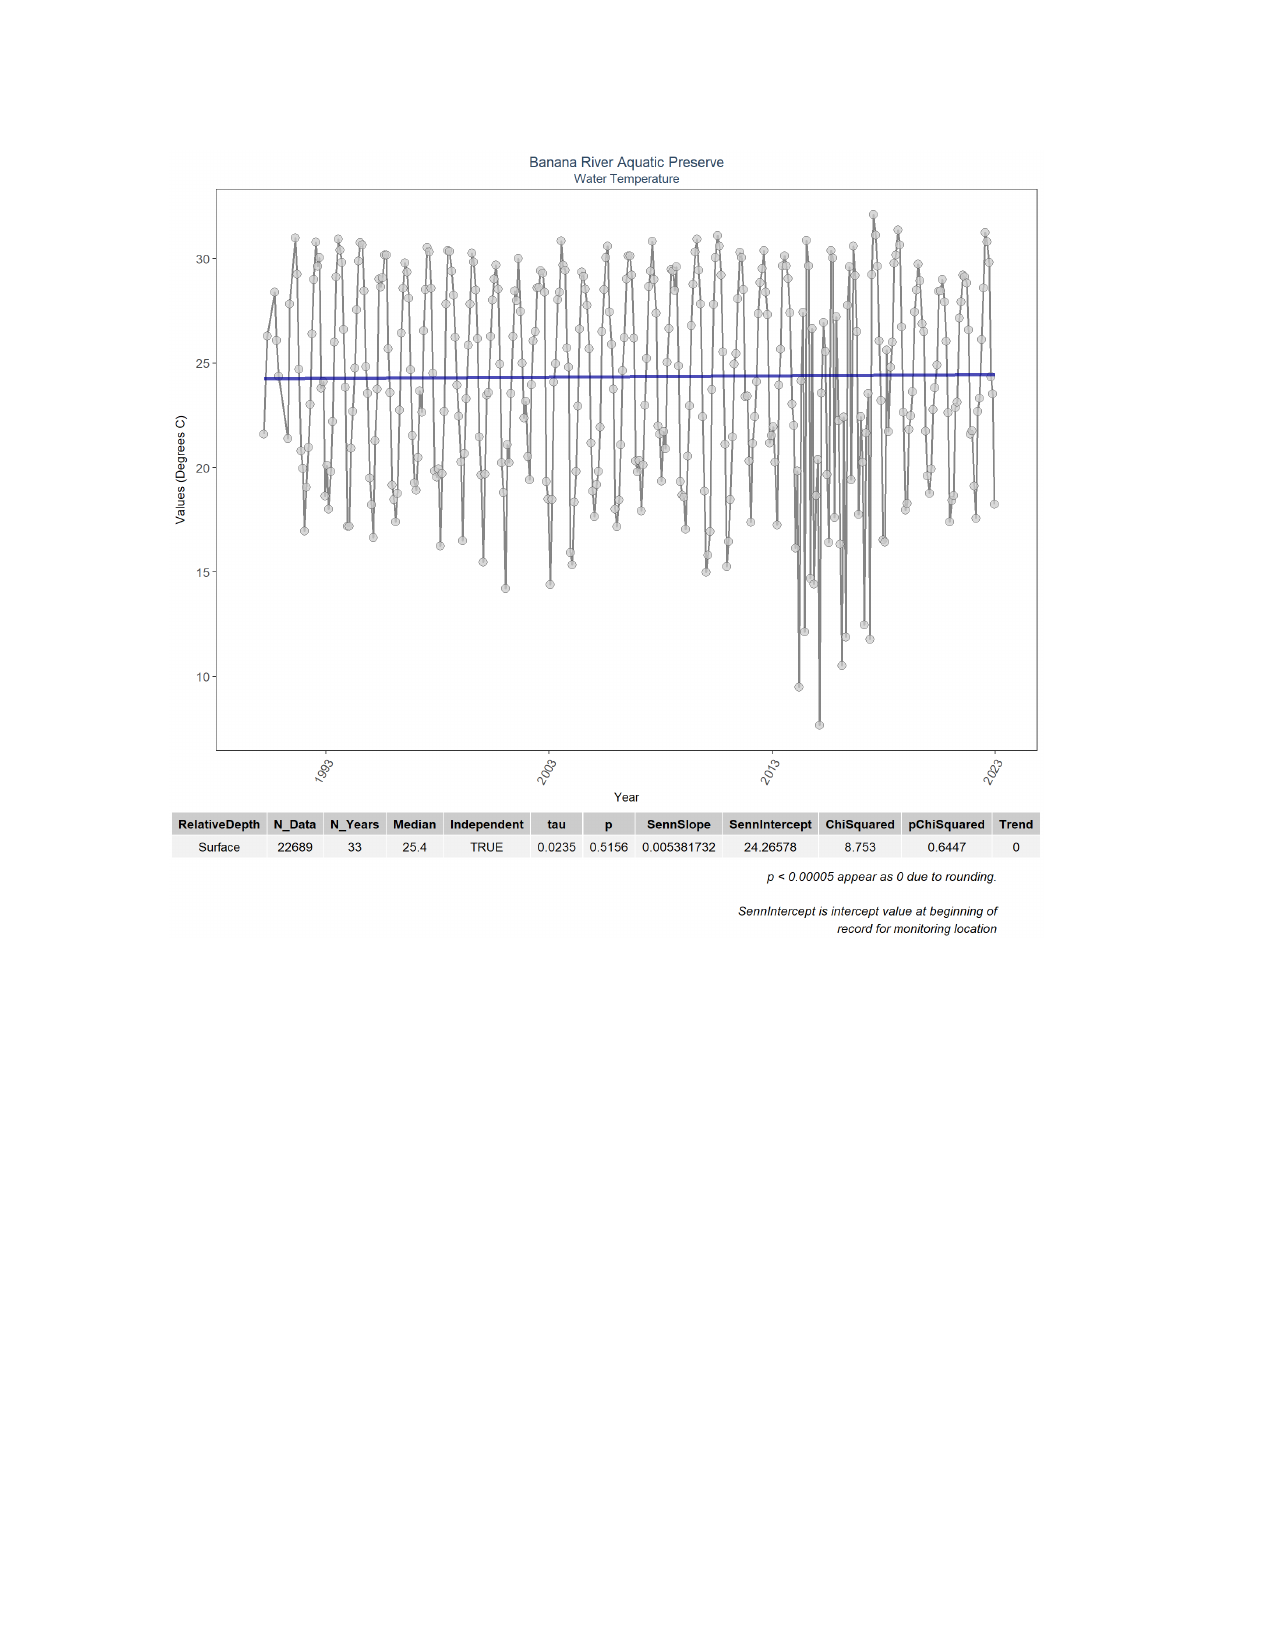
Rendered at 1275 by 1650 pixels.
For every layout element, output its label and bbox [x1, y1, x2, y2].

picture [168, 150, 1044, 938]
